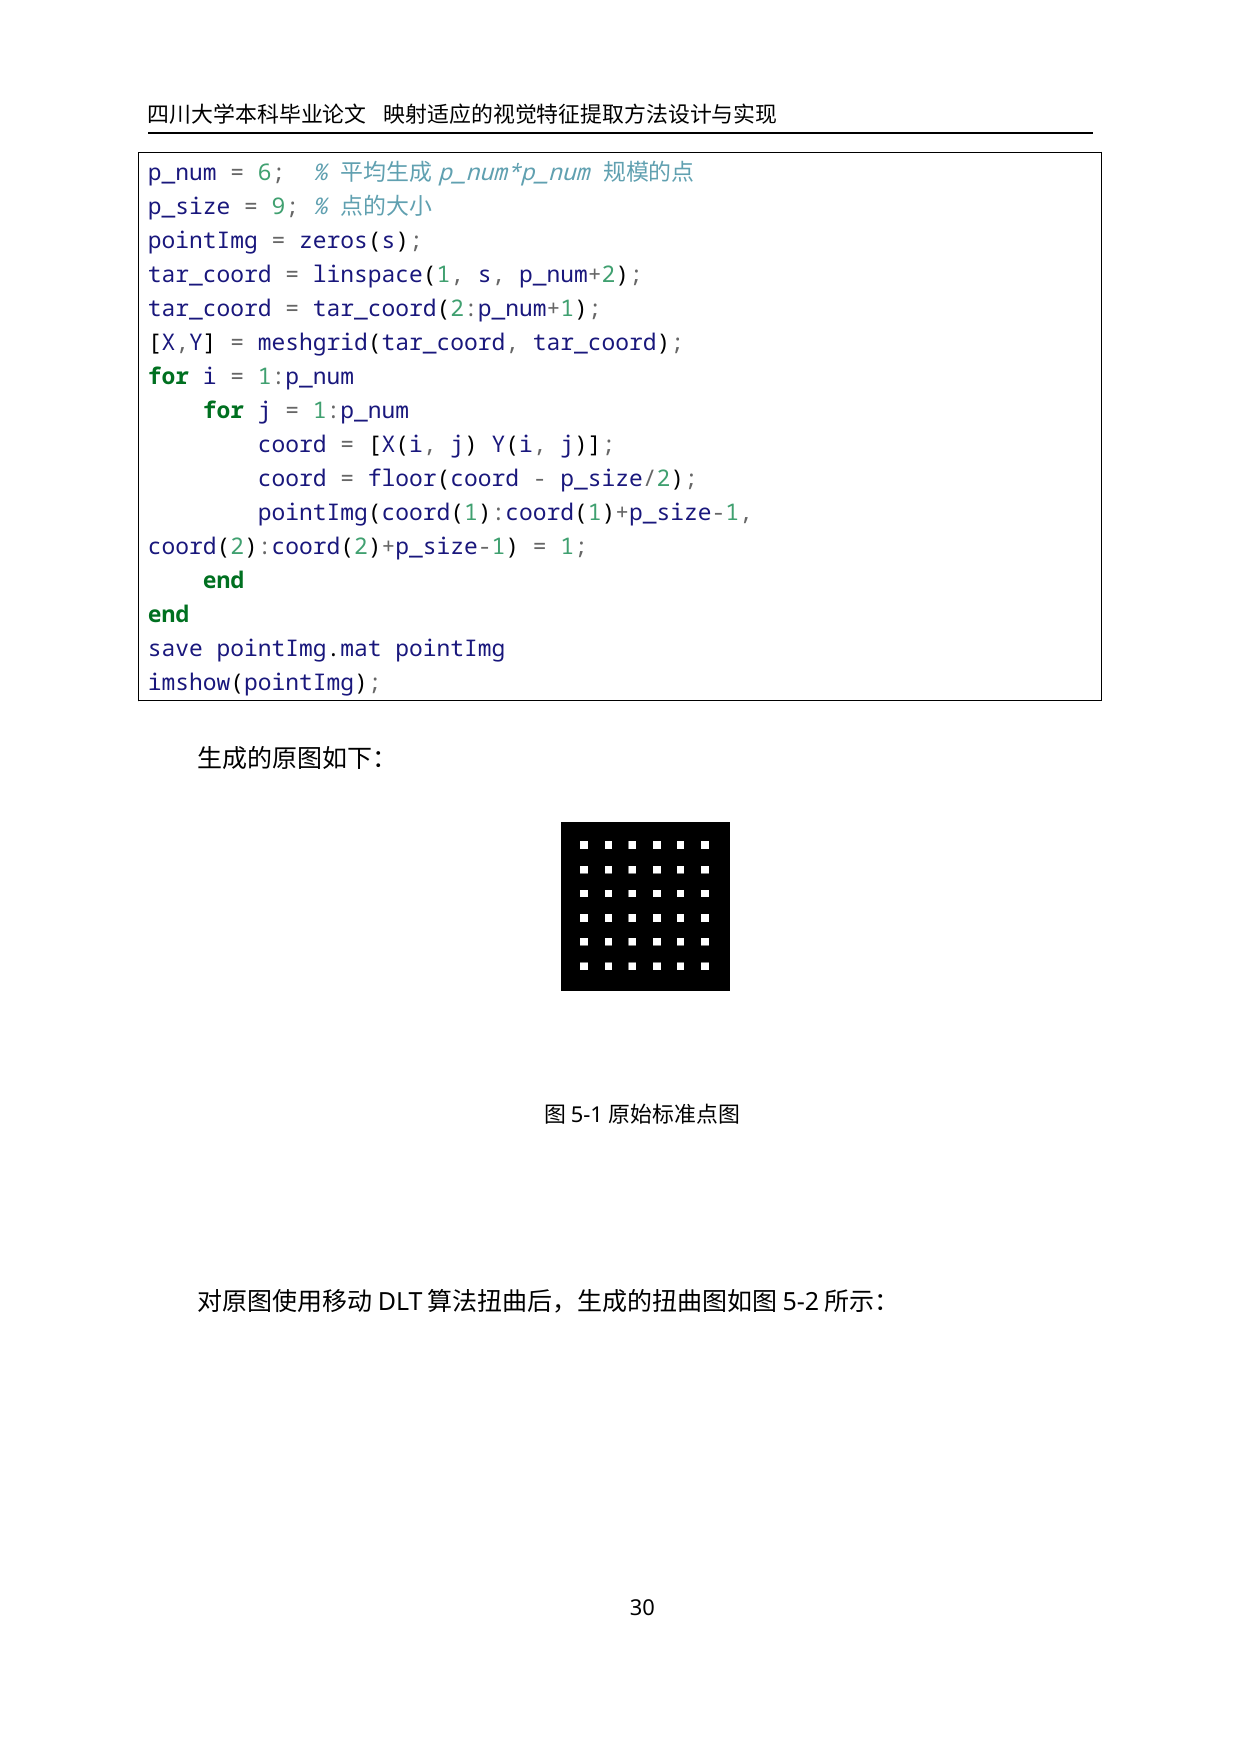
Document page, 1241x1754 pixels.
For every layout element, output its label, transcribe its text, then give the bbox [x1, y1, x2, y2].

text 图5-1 原始标准点图 [148, 1096, 1092, 1130]
text 对原图使用移动DLT算法扭曲后，生成的扭曲图如图5-2所示： [148, 1266, 1092, 1333]
picture [467, 790, 823, 1074]
text 生成的原图如下： [148, 722, 1092, 790]
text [139, 153, 1101, 700]
